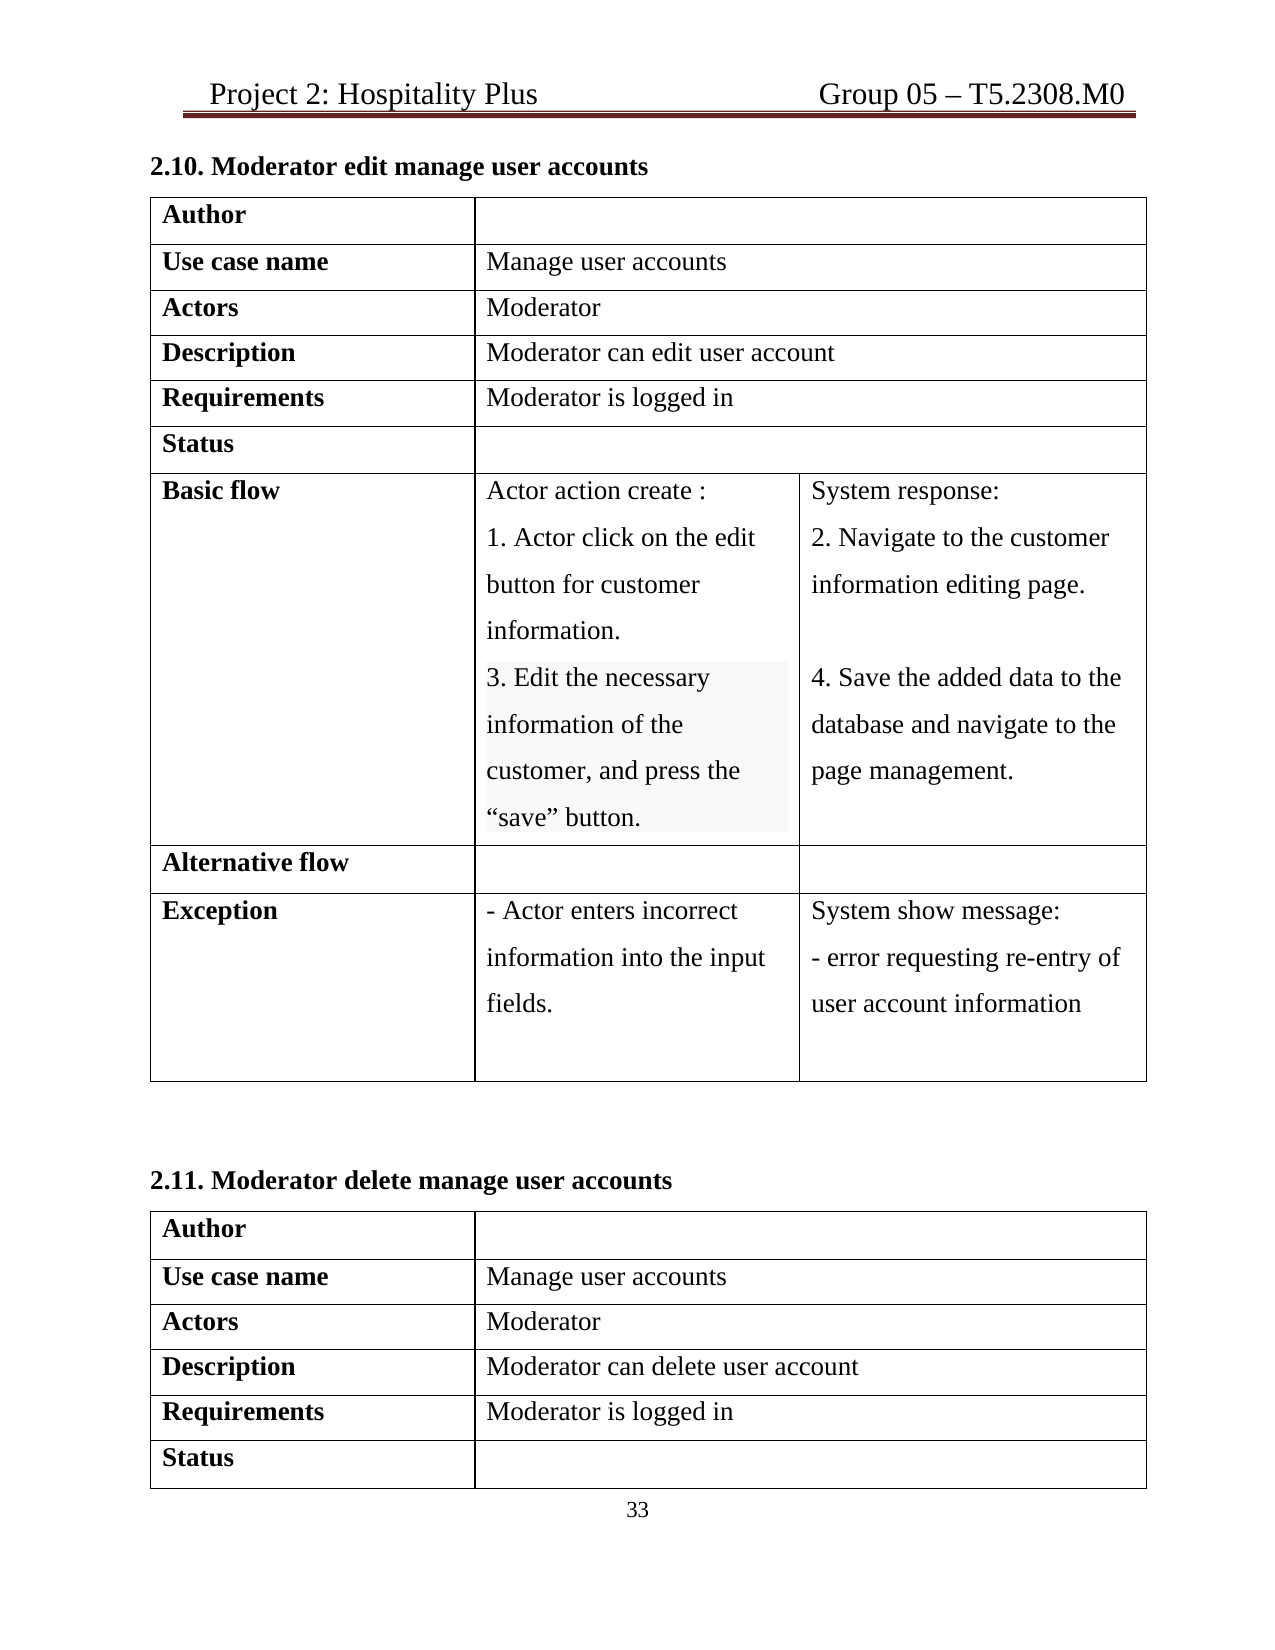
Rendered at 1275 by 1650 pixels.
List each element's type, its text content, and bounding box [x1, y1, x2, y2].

table_header Author [151, 1212, 474, 1258]
table_cell Manage user accounts [476, 245, 1146, 290]
table_cell Moderator is logged in [476, 381, 1146, 426]
table_cell Basic flow [151, 474, 474, 845]
table_cell System response: 2. Navigate to the customer information editing page. 4. Save the added data to the database and navigate to the page management. [800, 474, 1146, 845]
table_cell [800, 846, 1146, 893]
table_cell Actor action create : 1. Actor click on the edit button for customer information. 3. Edit the necessary information of the customer, and press the “save” button. [476, 474, 799, 845]
table_cell Exception [151, 894, 474, 1081]
table_cell Manage user accounts [476, 1260, 1146, 1304]
table_header [476, 1212, 1146, 1258]
table_cell System show message: - error requesting re-entry of user account information [800, 894, 1146, 1081]
table_cell Description [151, 336, 474, 380]
table_cell Moderator [476, 291, 1146, 335]
table_cell Moderator is logged in [476, 1396, 1146, 1440]
table_header [476, 198, 1146, 244]
text 2.11. Moderator delete manage user accounts [150, 1164, 1125, 1195]
table_cell Requirements [151, 381, 474, 426]
table_cell Use case name [151, 245, 474, 290]
table_cell [476, 846, 799, 893]
table_cell Actors [151, 291, 474, 335]
table_header Author [151, 198, 474, 244]
table_cell - Actor enters incorrect information into the input fields. [476, 894, 799, 1081]
table_cell [476, 1441, 1146, 1487]
table_cell [476, 427, 1146, 473]
table_cell Moderator [476, 1305, 1146, 1349]
table_cell Status [151, 1441, 474, 1487]
table_cell Moderator can edit user account [476, 336, 1146, 380]
table_cell Alternative flow [151, 846, 474, 893]
table_cell Use case name [151, 1260, 474, 1304]
table_cell Status [151, 427, 474, 473]
table_cell Actors [151, 1305, 474, 1349]
table_cell Moderator can delete user account [476, 1350, 1146, 1394]
text 2.10. Moderator edit manage user accounts [150, 150, 1125, 181]
table_cell Requirements [151, 1396, 474, 1440]
table_cell Description [151, 1350, 474, 1394]
